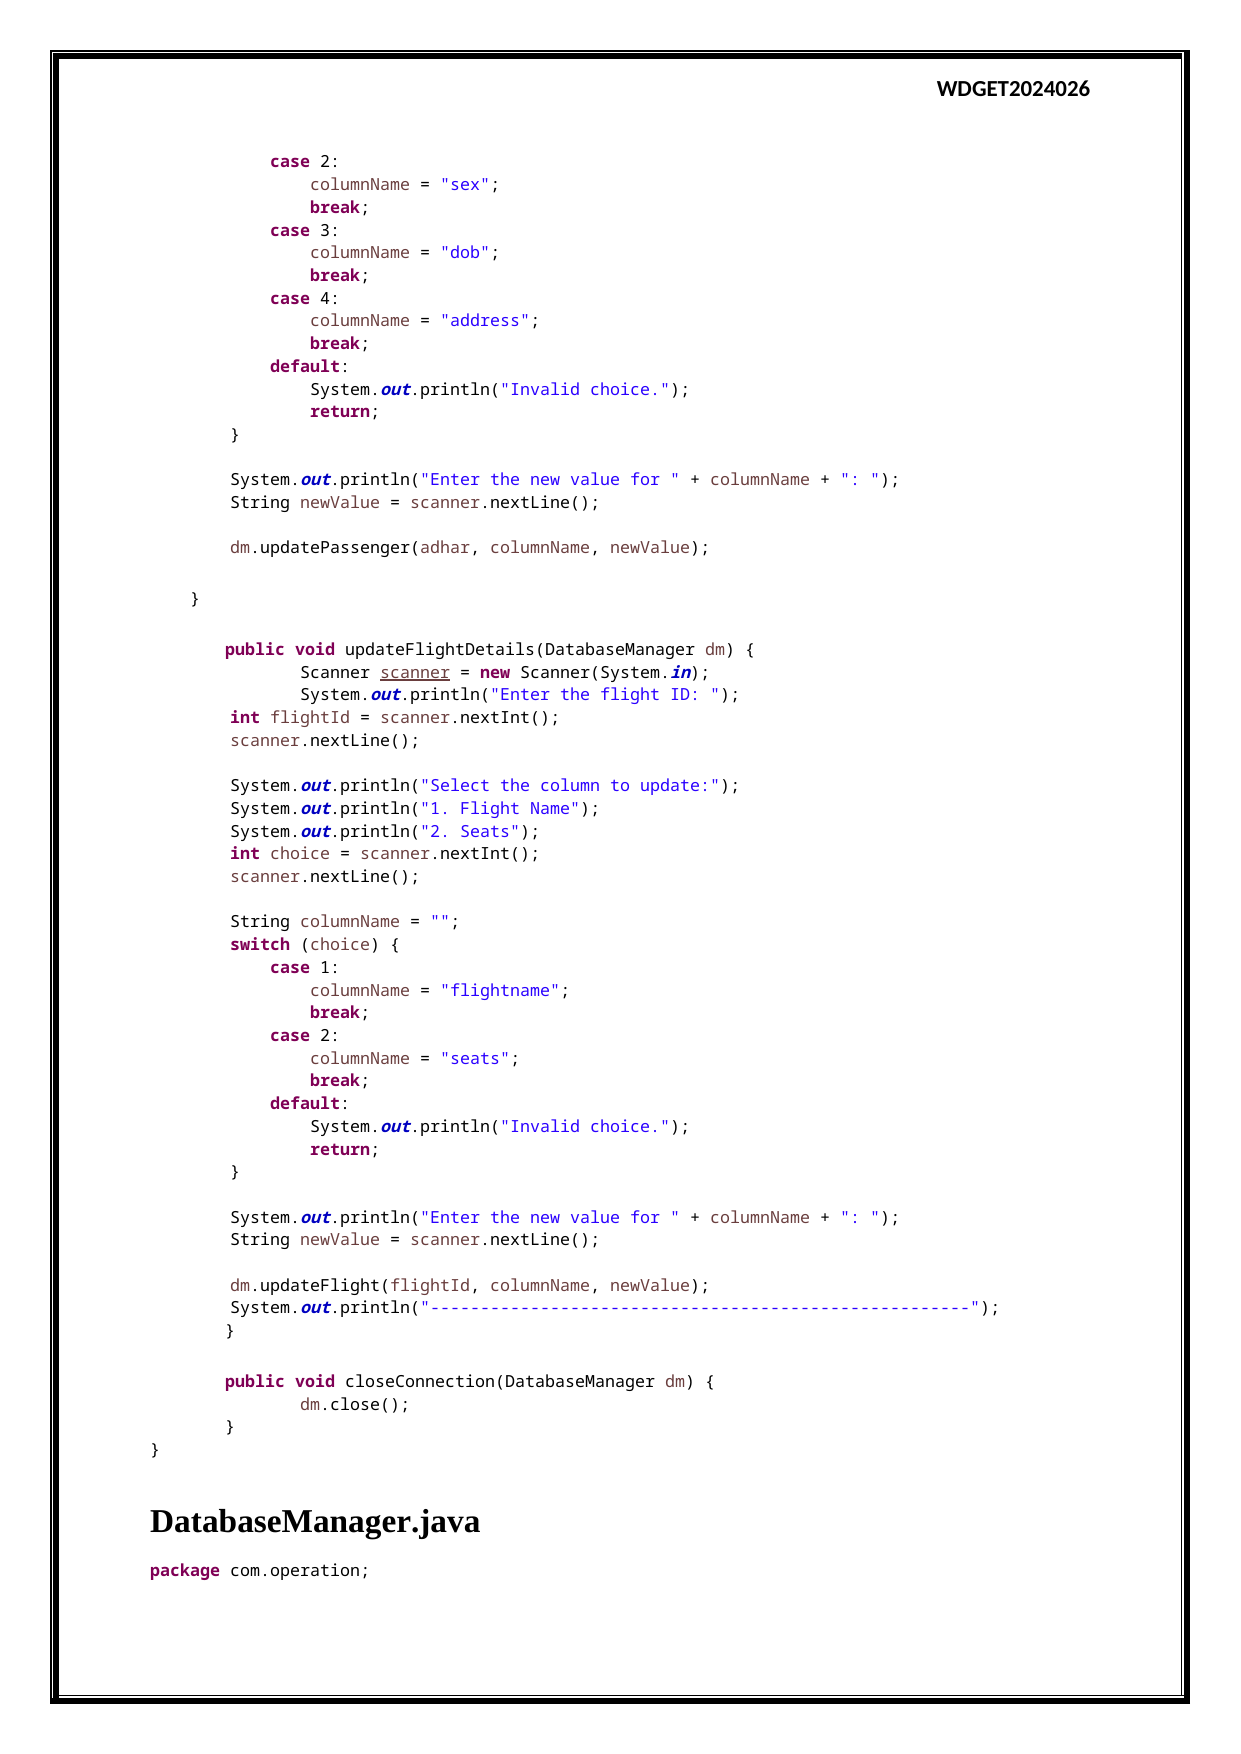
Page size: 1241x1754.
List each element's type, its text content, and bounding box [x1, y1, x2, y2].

text int choice = scanner.nextInt(); [150, 842, 1090, 864]
text } [150, 1160, 1090, 1182]
text System.out.println("Enter the new value for " + columnName + ": "); [150, 468, 1090, 491]
text System.out.println("Select the column to update:"); [150, 774, 1090, 796]
text dm.updatePassenger(adhar, columnName, newValue); [150, 536, 1090, 559]
text return; [150, 400, 1090, 422]
text scanner.nextLine(); [150, 728, 1090, 751]
text String columnName = ""; [150, 910, 1090, 933]
text switch (choice) { [150, 933, 1090, 955]
text System.out.println("Enter the flight ID: "); [150, 683, 1090, 706]
text break; [150, 195, 1090, 218]
text String newValue = scanner.nextLine(); [150, 491, 1090, 513]
text System.out.println("Invalid choice."); [150, 377, 1090, 400]
text dm.updateFlight(flightId, columnName, newValue); [150, 1273, 1090, 1296]
text return; [150, 1137, 1090, 1160]
text dm.close(); [150, 1392, 1090, 1415]
text default: [150, 1092, 1090, 1114]
text columnName = "sex"; [150, 173, 1090, 195]
text default: [150, 354, 1090, 377]
text System.out.println("------------------------------------------------------"); [150, 1296, 1090, 1319]
text scanner.nextLine(); [150, 864, 1090, 887]
text columnName = "dob"; [150, 241, 1090, 263]
text case 2: [150, 1023, 1090, 1046]
text public void closeConnection(DatabaseManager dm) { [150, 1369, 1090, 1392]
text String newValue = scanner.nextLine(); [150, 1228, 1090, 1251]
text } [150, 1415, 1090, 1438]
text break; [150, 1069, 1090, 1092]
text System.out.println("1. Flight Name"); [150, 796, 1090, 819]
text } [150, 587, 1090, 609]
text System.out.println("2. Seats"); [150, 819, 1090, 842]
text columnName = "flightname"; [150, 978, 1090, 1001]
text columnName = "address"; [150, 309, 1090, 332]
text package com.operation; [150, 1559, 1090, 1582]
text DatabaseManager.java [150, 1501, 1090, 1539]
text System.out.println("Enter the new value for " + columnName + ": "); [150, 1205, 1090, 1228]
text case 4: [150, 286, 1090, 309]
text break; [150, 332, 1090, 354]
text break; [150, 263, 1090, 286]
text break; [150, 1001, 1090, 1023]
text Scanner scanner = new Scanner(System.in); [150, 660, 1090, 683]
text case 3: [150, 218, 1090, 241]
text int flightId = scanner.nextInt(); [150, 706, 1090, 728]
text System.out.println("Invalid choice."); [150, 1114, 1090, 1137]
text } [150, 1438, 1090, 1460]
text } [150, 422, 1090, 445]
text case 1: [150, 955, 1090, 978]
text } [150, 1319, 1090, 1341]
text columnName = "seats"; [150, 1046, 1090, 1069]
text case 2: [150, 150, 1090, 173]
text public void updateFlightDetails(DatabaseManager dm) { [150, 637, 1090, 660]
